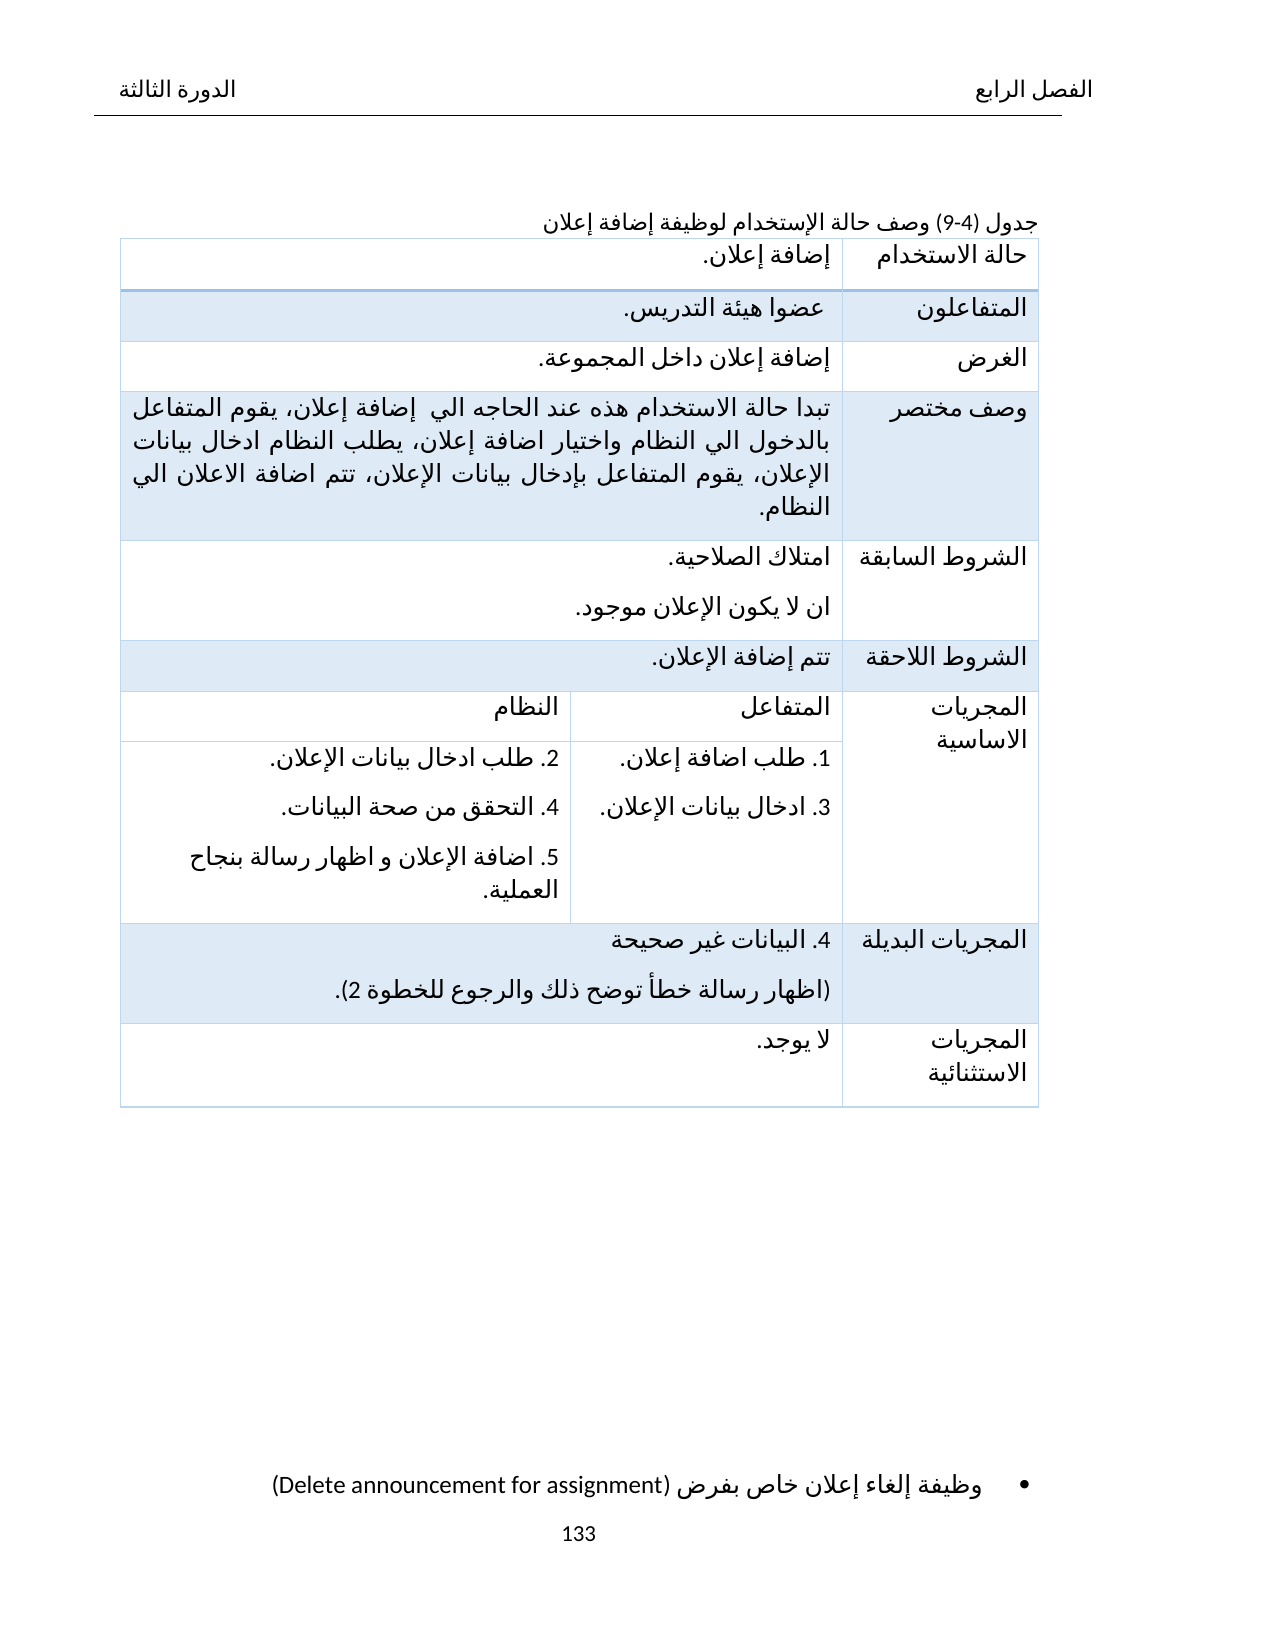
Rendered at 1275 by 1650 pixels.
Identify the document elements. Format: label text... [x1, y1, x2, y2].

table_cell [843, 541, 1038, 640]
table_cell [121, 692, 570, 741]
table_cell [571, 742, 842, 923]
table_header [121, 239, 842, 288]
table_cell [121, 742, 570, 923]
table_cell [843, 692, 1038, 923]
list وظيفة إلغاء إعلان خاص بفرض (Delete announcement for assignment) [118, 1469, 1020, 1500]
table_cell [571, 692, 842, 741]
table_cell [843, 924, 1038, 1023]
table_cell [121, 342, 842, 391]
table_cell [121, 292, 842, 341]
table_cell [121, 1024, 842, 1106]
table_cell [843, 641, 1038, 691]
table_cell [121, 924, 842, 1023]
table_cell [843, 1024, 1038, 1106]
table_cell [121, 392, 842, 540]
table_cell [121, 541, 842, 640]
text جدول (4-9) وصف حالة الإستخدام لوظيفة إضافة إعلان [118, 208, 1039, 236]
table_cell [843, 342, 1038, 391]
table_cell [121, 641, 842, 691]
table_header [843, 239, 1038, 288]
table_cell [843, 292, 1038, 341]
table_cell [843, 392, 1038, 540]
